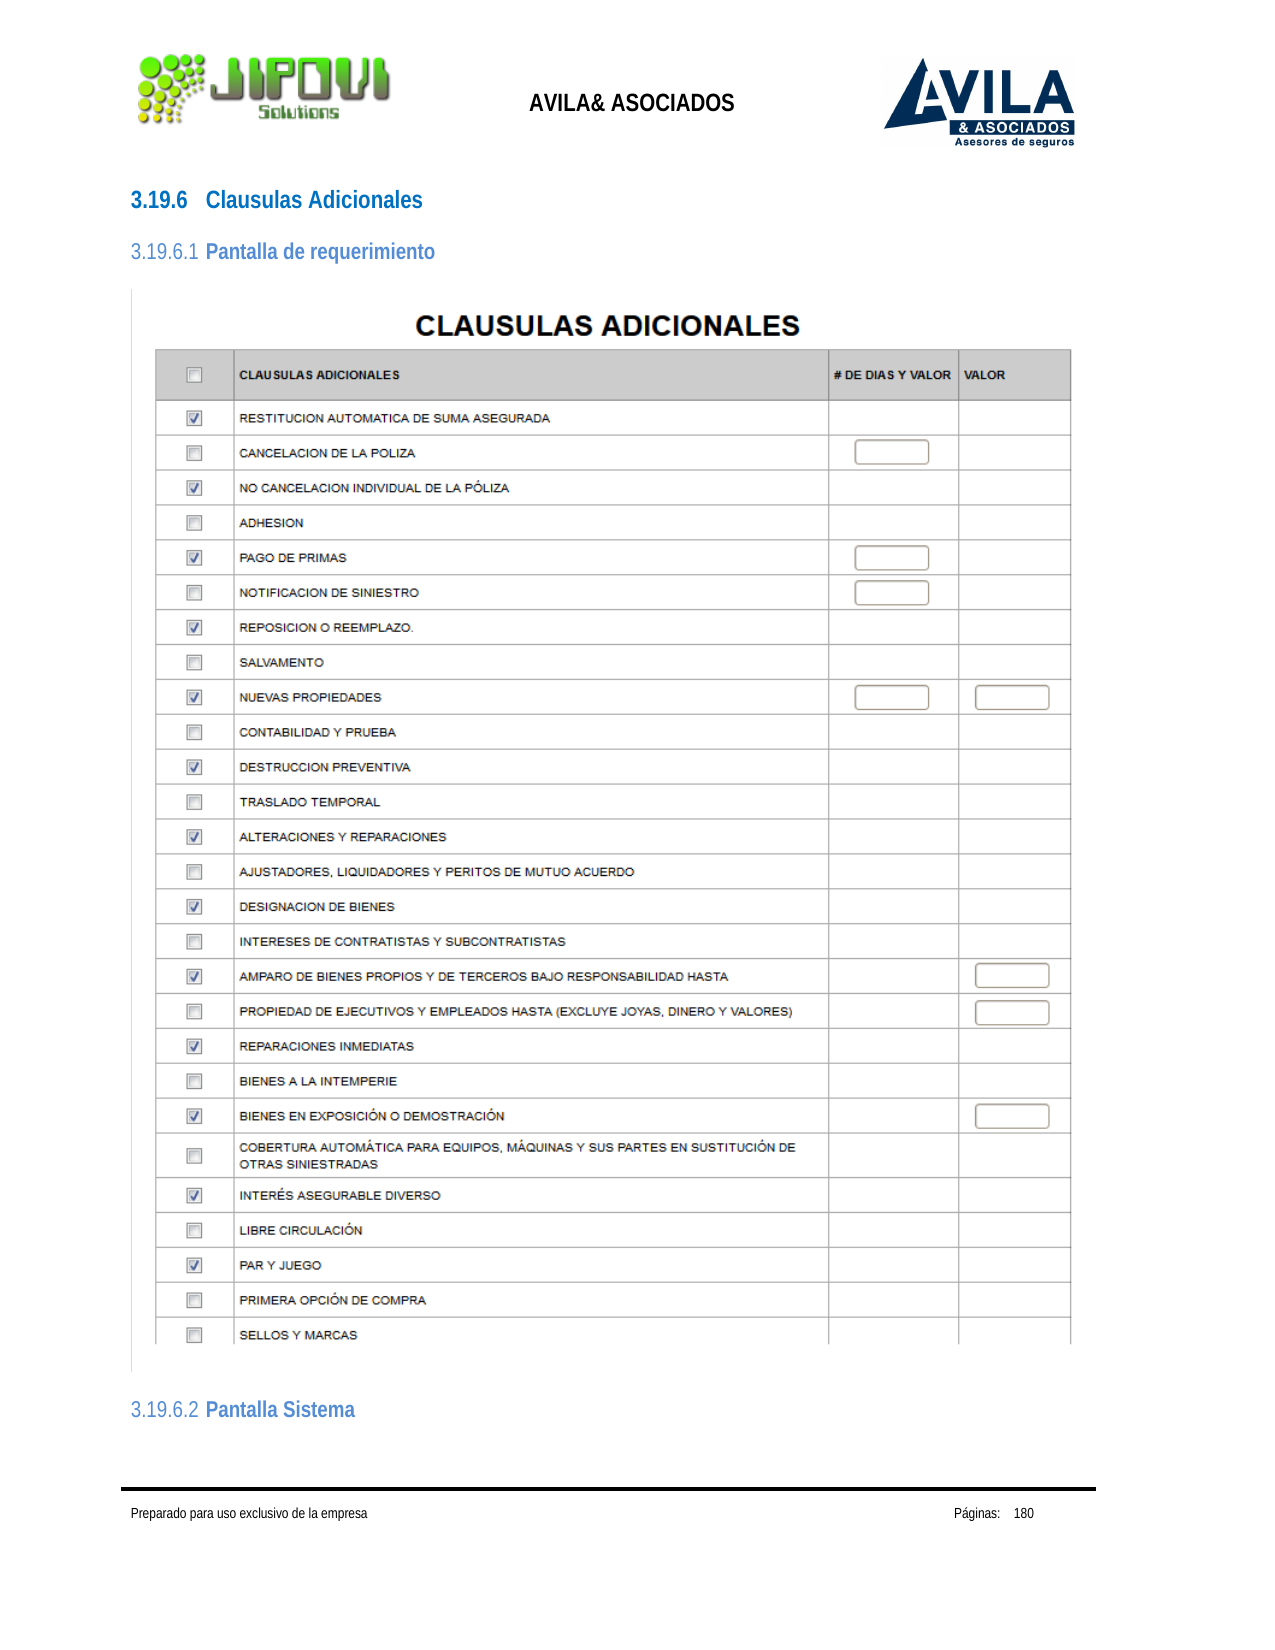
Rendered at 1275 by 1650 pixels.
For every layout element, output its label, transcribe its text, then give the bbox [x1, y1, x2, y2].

picture [131, 47, 394, 128]
picture [130, 289, 1093, 1372]
picture [881, 57, 1077, 148]
subtitle Pantalla Sistema [131, 1396, 1092, 1423]
subtitle Clausulas Adicionales [131, 184, 1092, 213]
subtitle Pantalla de requerimiento [131, 238, 1092, 264]
